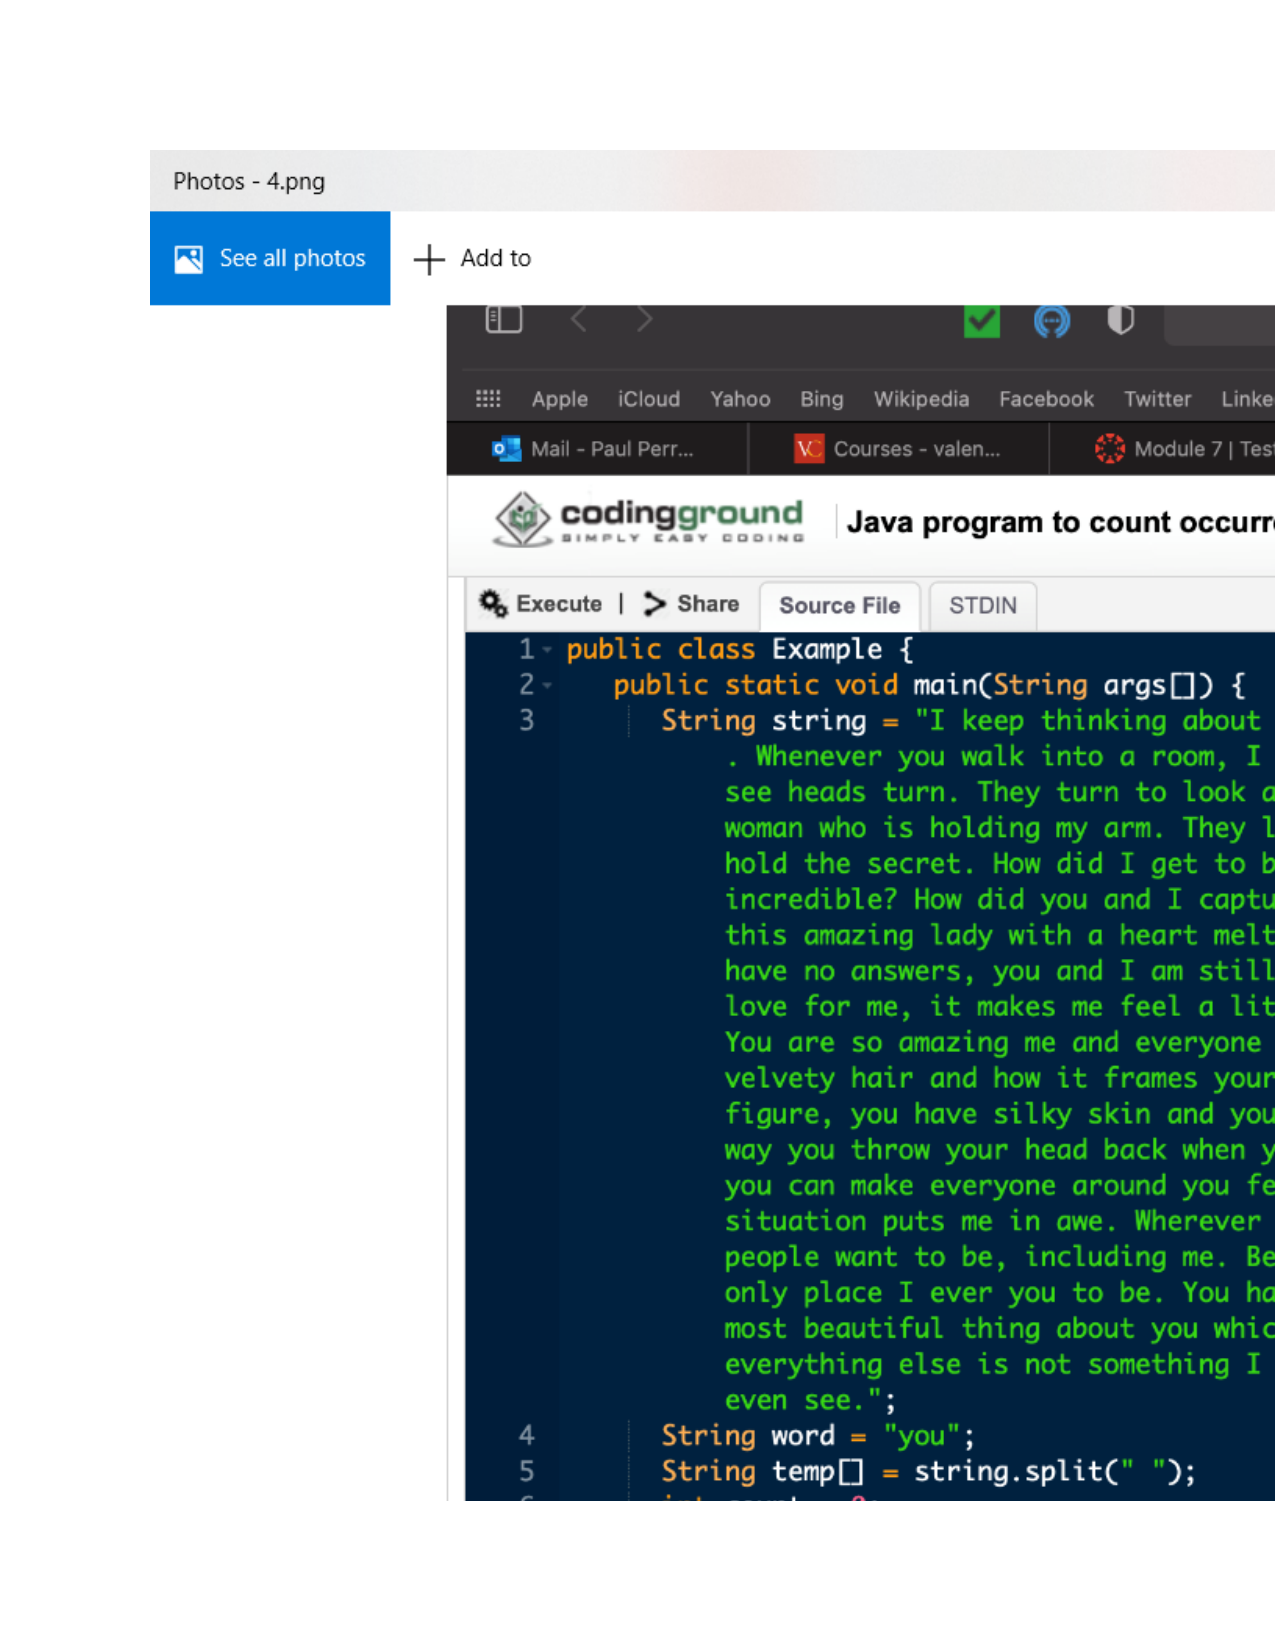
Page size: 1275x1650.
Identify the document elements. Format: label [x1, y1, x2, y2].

picture [150, 150, 1275, 1501]
